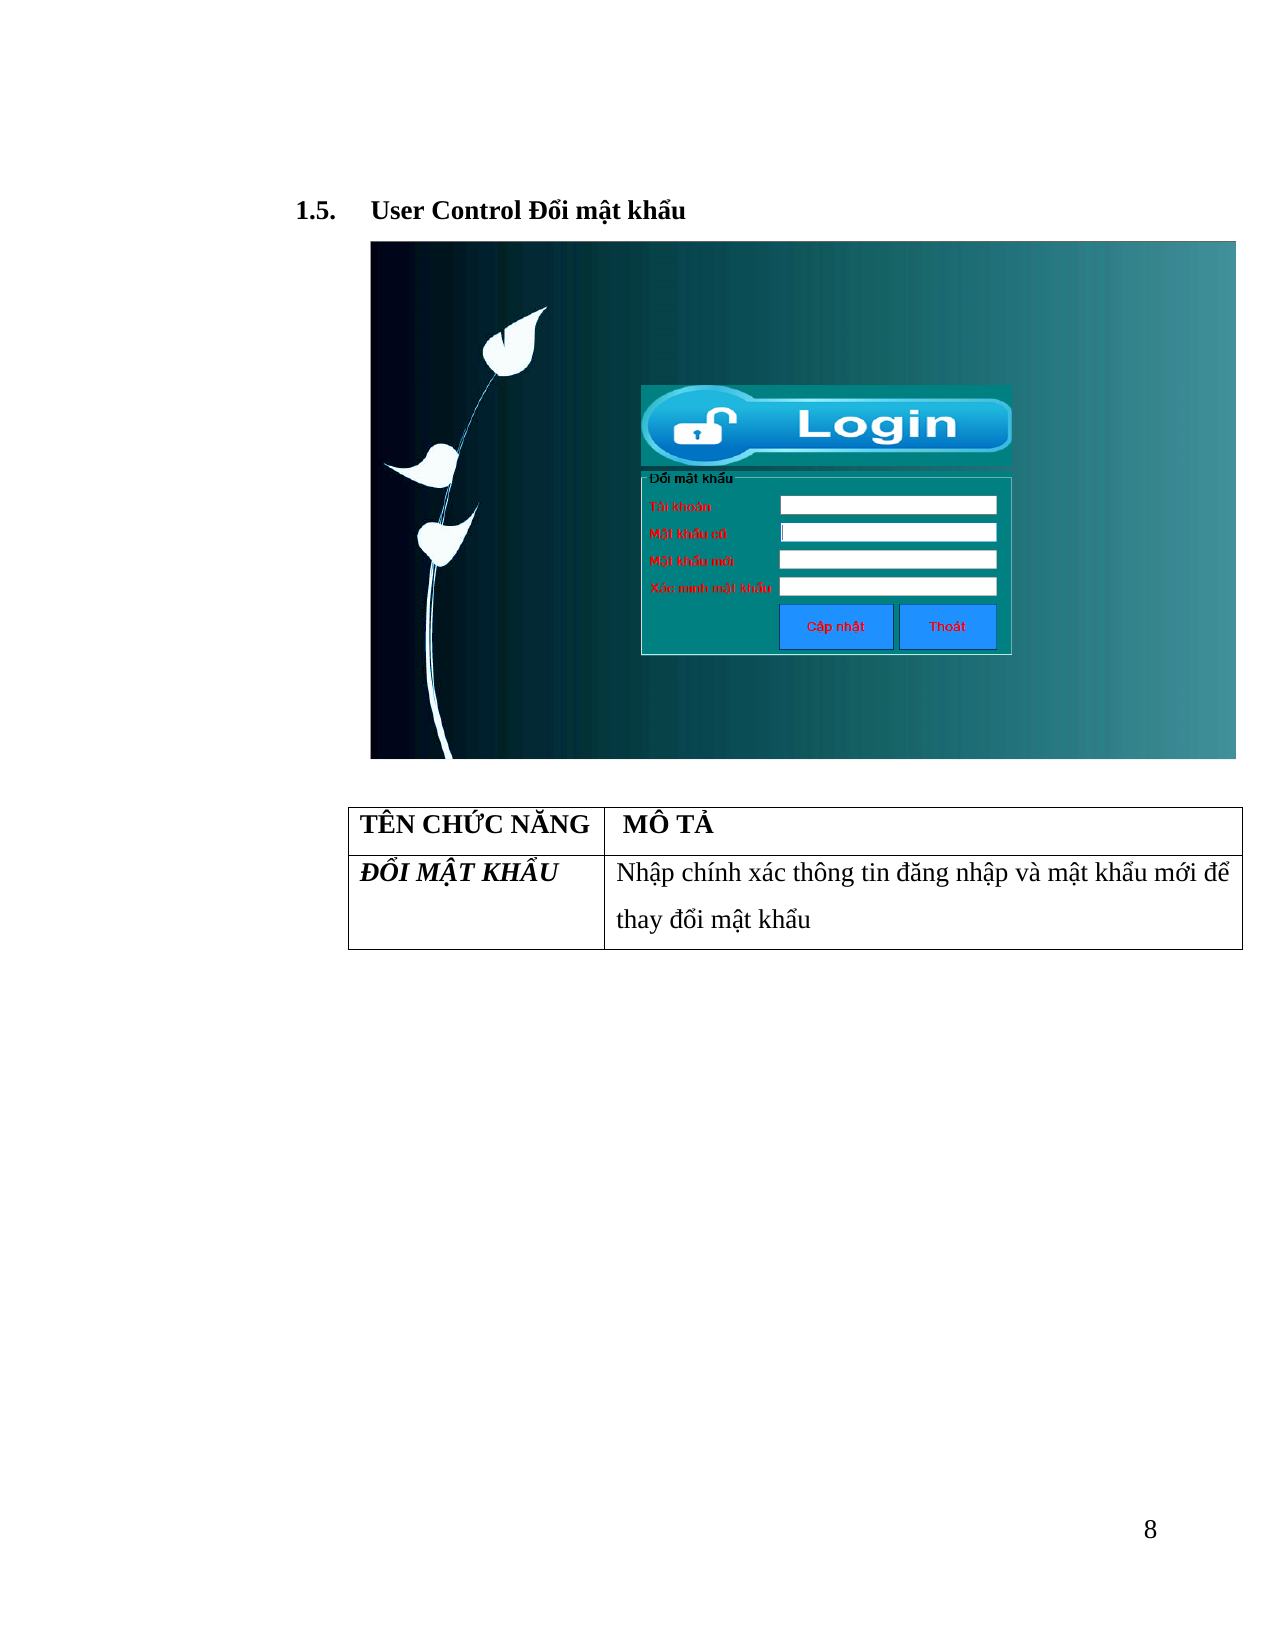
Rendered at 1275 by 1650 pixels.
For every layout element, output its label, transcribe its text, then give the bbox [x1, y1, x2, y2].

picture [580, 241, 1236, 760]
table_cell Nhập chính xác thông tin đăng nhập và mật khẩu mới để thay đổi mật khẩu [605, 856, 1242, 949]
table_header MÔ TẢ [605, 808, 1242, 855]
table_header TÊN CHỨC NĂNG [349, 808, 604, 855]
picture [568, 241, 572, 760]
list User Control Đổi mật khẩu [295, 194, 1157, 226]
picture [370, 241, 547, 760]
table_cell ĐỔI MẬT KHẨU [349, 856, 604, 949]
